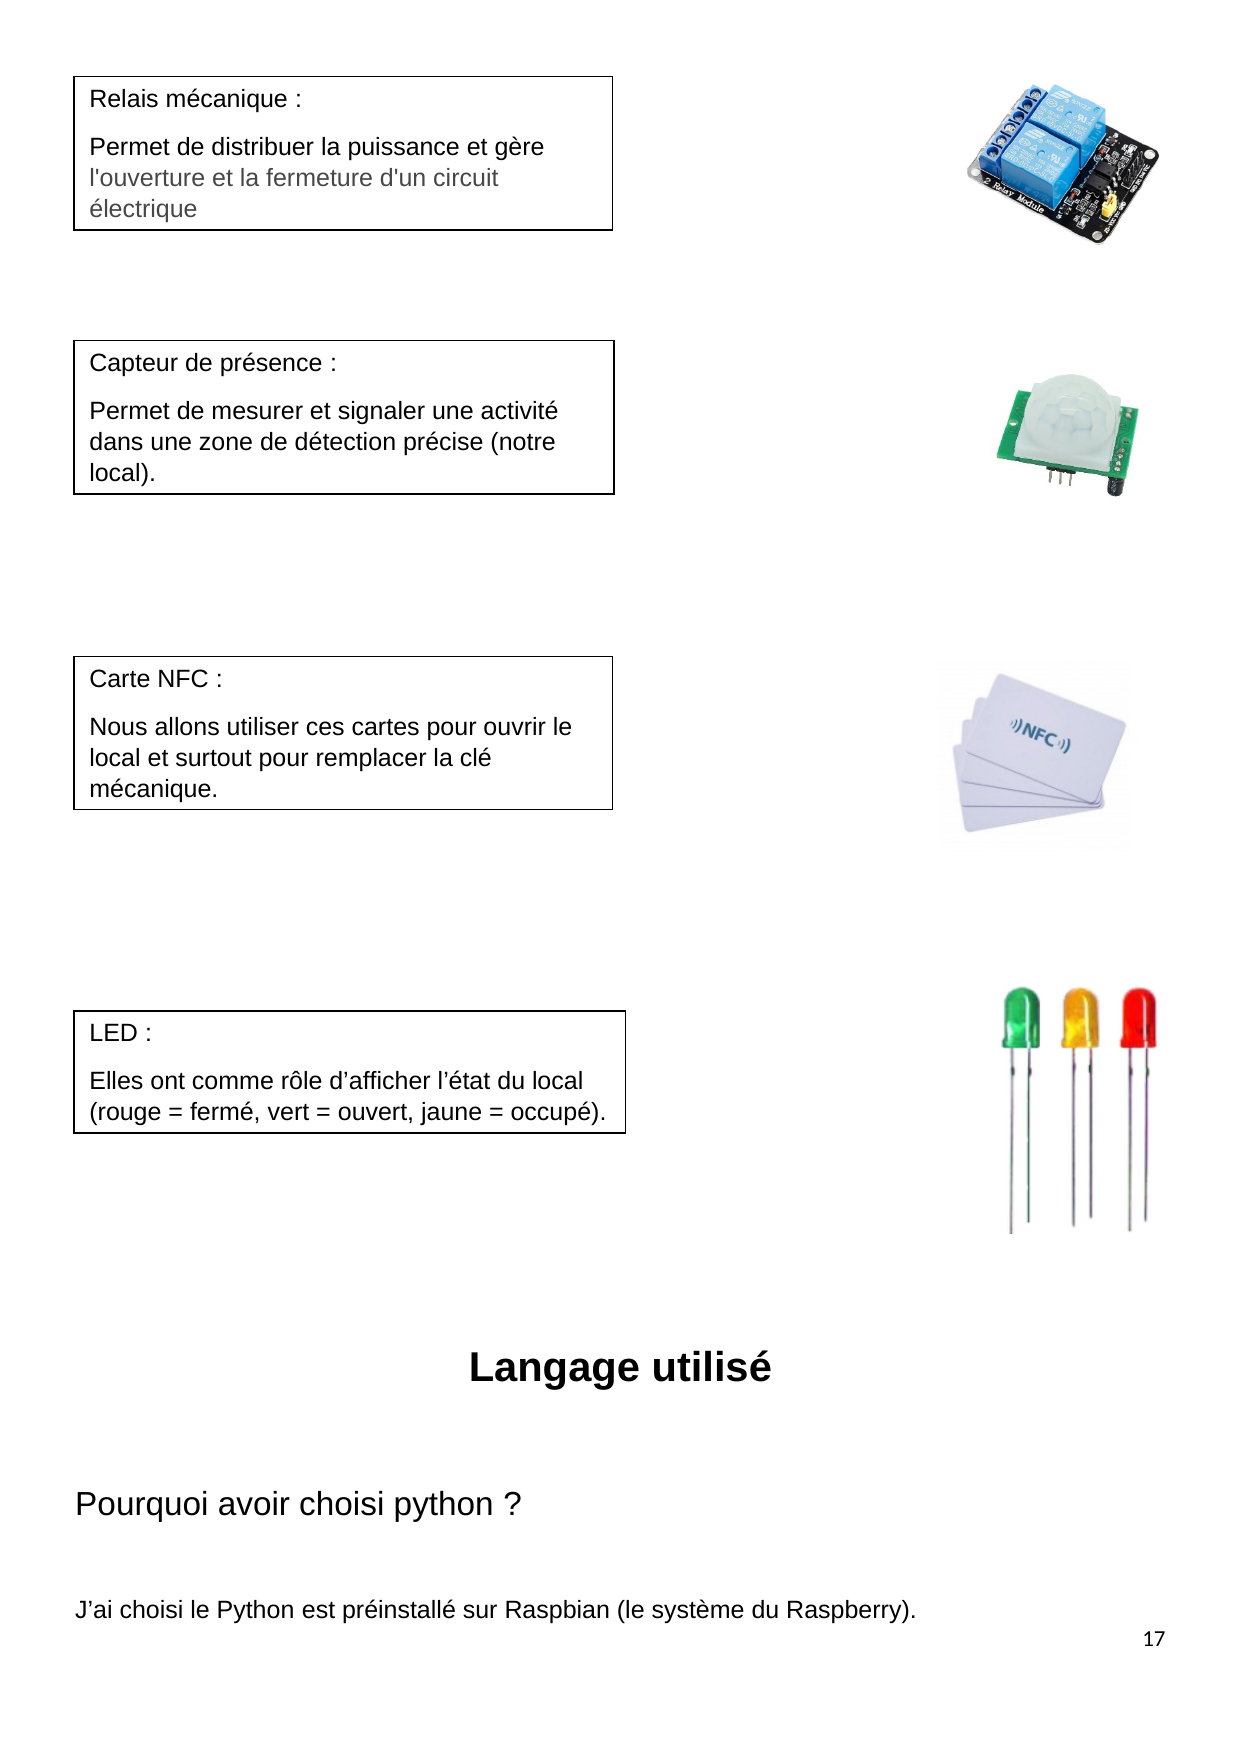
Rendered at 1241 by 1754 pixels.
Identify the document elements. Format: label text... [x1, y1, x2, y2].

picture [900, 622, 1166, 888]
text J’ai choisi le Python est préinstallé sur Raspbian (le système du Raspberry). [75, 1595, 1165, 1624]
text Langage utilisé [75, 1342, 1165, 1390]
text Pourquoi avoir choisi python ? [75, 1484, 1165, 1523]
picture [954, 76, 1166, 259]
picture [968, 340, 1166, 537]
picture [995, 974, 1166, 1234]
